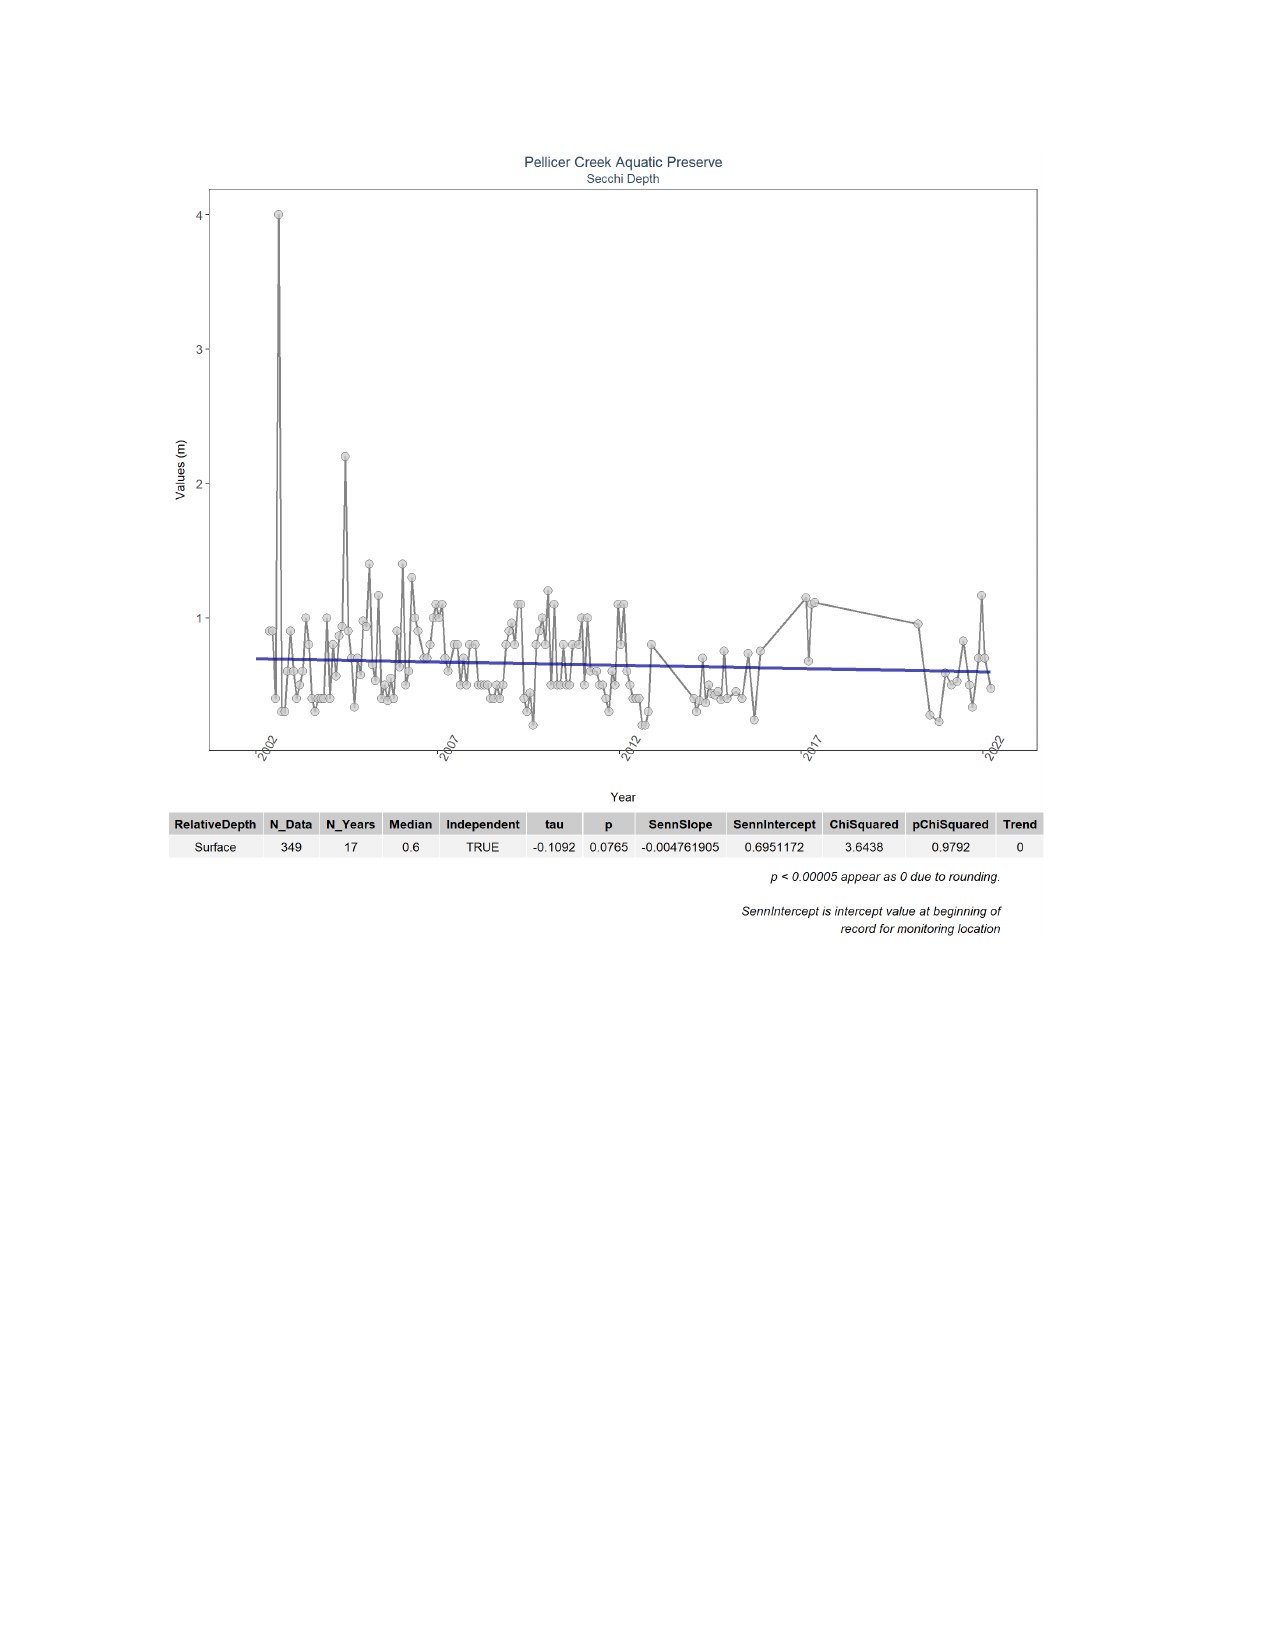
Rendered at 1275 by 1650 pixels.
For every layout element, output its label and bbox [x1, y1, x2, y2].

picture [168, 150, 1044, 938]
